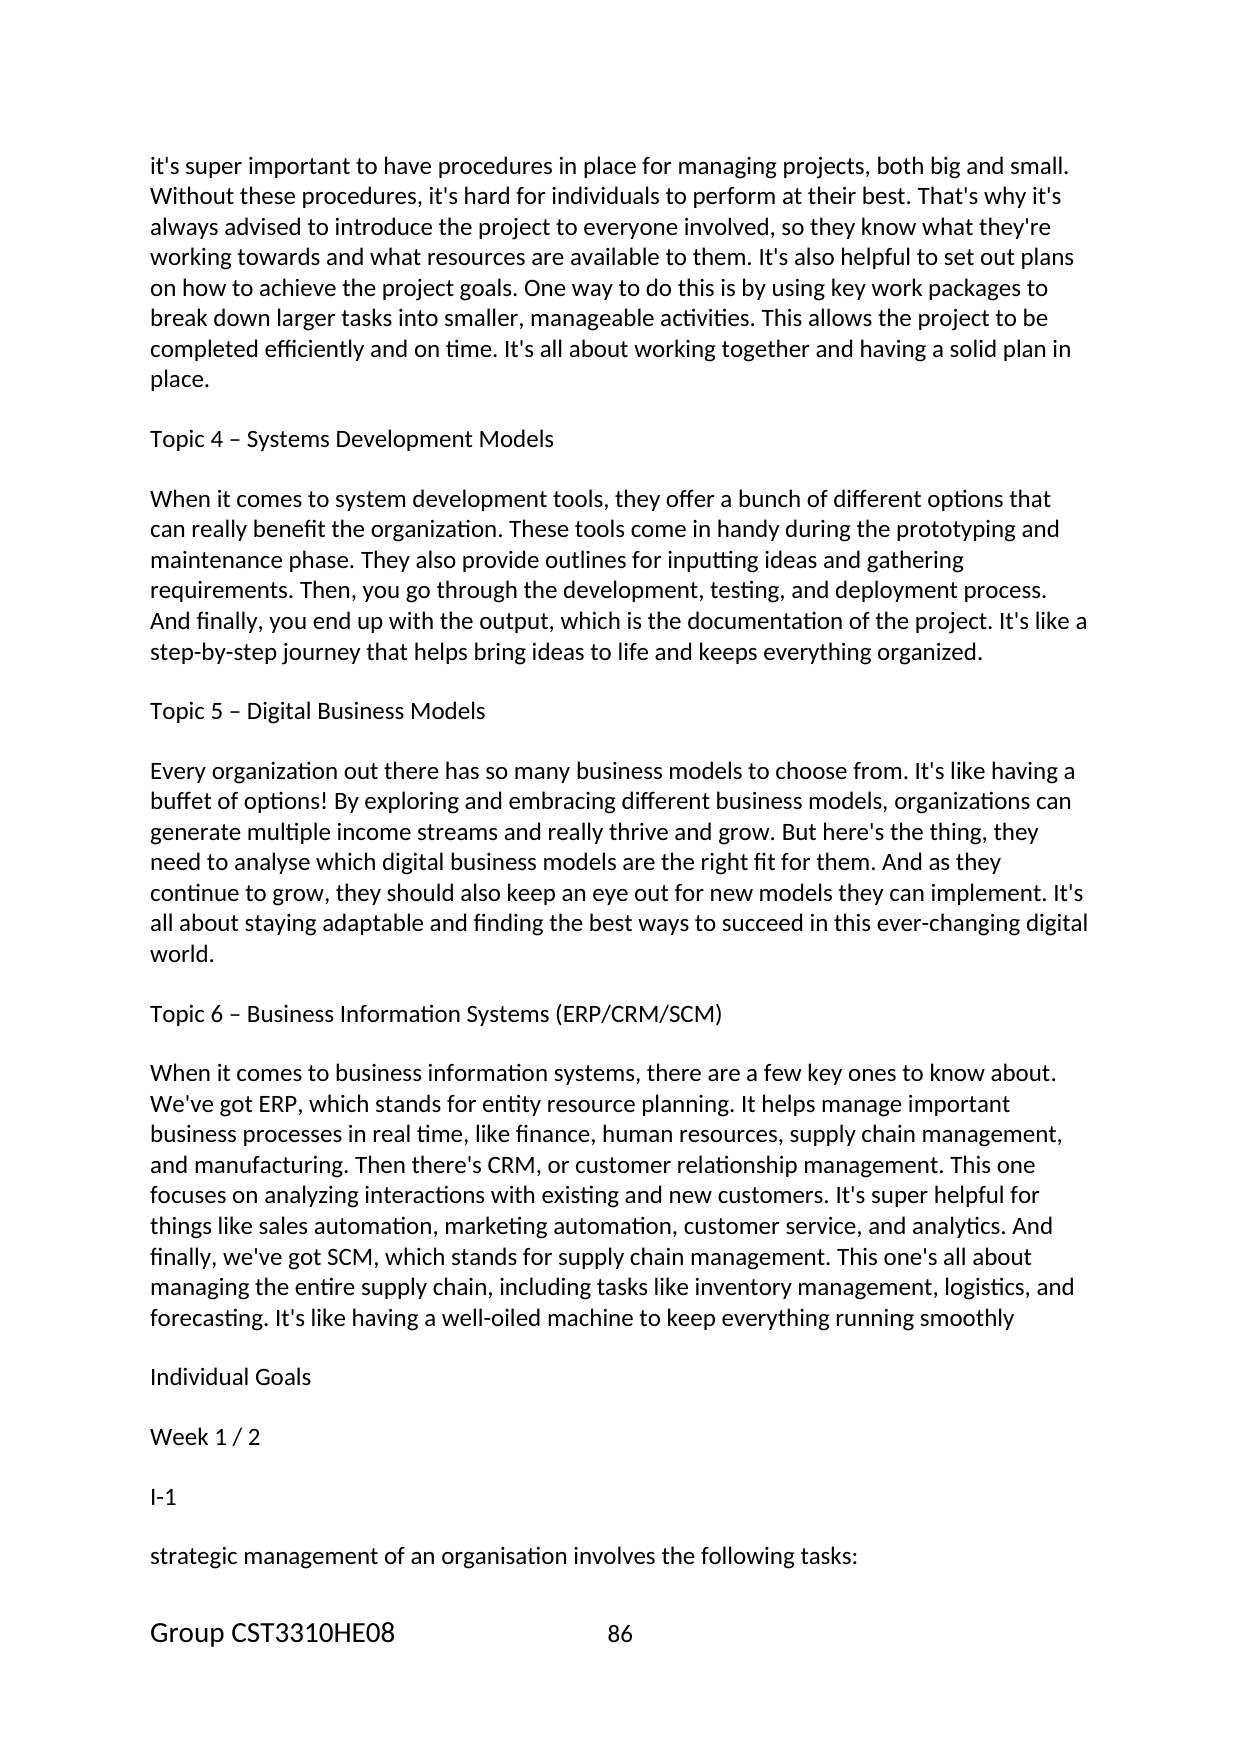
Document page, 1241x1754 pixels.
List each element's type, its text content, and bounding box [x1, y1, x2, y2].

text I-1 [150, 1481, 1090, 1511]
text Individual Goals [150, 1361, 1090, 1392]
text Topic 4 – Systems Development Models [150, 423, 1090, 454]
text it's super important to have procedures in place for managing projects, both big and small. Without these procedures, it's hard for individuals to perform at their best. That's why it's always advised to introduce the project to everyone involved, so they know what they're working towards and what resources are available to them. It's also helpful to set out plans on how to achieve the project goals. One way to do this is by using key work packages to break down larger tasks into smaller, manageable activities. This allows the project to be completed efficiently and on time. It's all about working together and having a solid plan in place. [150, 150, 1090, 394]
text When it comes to business information systems, there are a few key ones to know about. We've got ERP, which stands for entity resource planning. It helps manage important business processes in real time, like finance, human resources, supply chain management, and manufacturing. Then there's CRM, or customer relationship management. This one focuses on analyzing interactions with existing and new customers. It's super helpful for things like sales automation, marketing automation, customer service, and analytics. And finally, we've got SCM, which stands for supply chain management. This one's all about managing the entire supply chain, including tasks like inventory management, logistics, and forecasting. It's like having a well-oiled machine to keep everything running smoothly [150, 1057, 1090, 1332]
text Topic 5 – Digital Business Models [150, 695, 1090, 726]
text Every organization out there has so many business models to choose from. It's like having a buffet of options! By exploring and embracing different business models, organizations can generate multiple income streams and really thrive and grow. But here's the thing, they need to analyse which digital business models are the right fit for them. And as they continue to grow, they should also keep an eye out for new models they can implement. It's all about staying adaptable and finding the best ways to succeed in this ever-changing digital world. [150, 755, 1090, 969]
text strategic management of an organisation involves the following tasks: [150, 1540, 1090, 1571]
text Week 1 / 2 [150, 1421, 1090, 1452]
text Topic 6 – Business Information Systems (ERP/CRM/SCM) [150, 998, 1090, 1028]
text When it comes to system development tools, they offer a bunch of different options that can really benefit the organization. These tools come in handy during the prototyping and maintenance phase. They also provide outlines for inputting ideas and gathering requirements. Then, you go through the development, testing, and deployment process. And finally, you end up with the output, which is the documentation of the project. It's like a step-by-step journey that helps bring ideas to life and keeps everything organized. [150, 483, 1090, 666]
